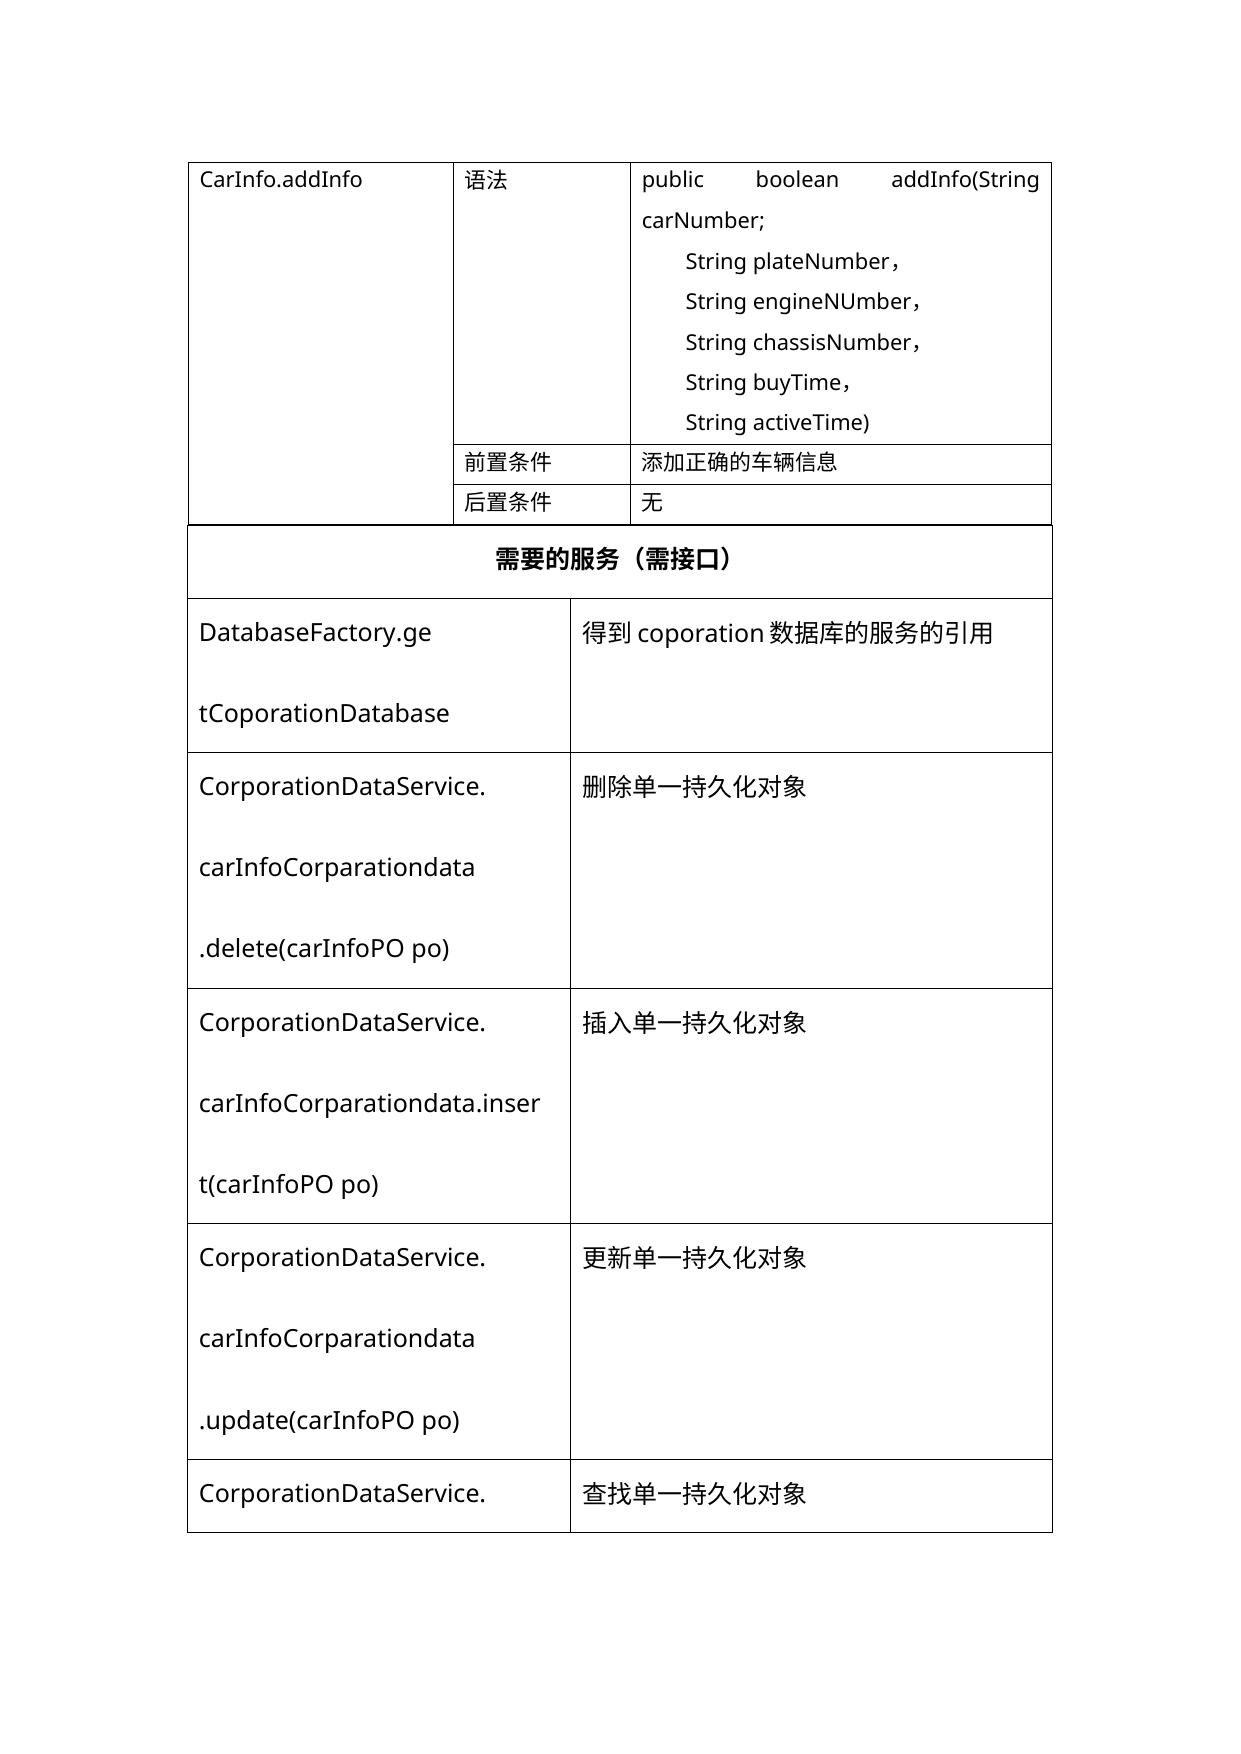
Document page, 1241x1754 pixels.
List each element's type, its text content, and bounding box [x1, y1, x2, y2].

table_cell 插入单一持久化对象 [571, 989, 1052, 1223]
table_cell 后置条件 [454, 485, 630, 523]
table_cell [188, 1460, 570, 1532]
table_cell 删除单一持久化对象 [571, 753, 1052, 988]
table_cell CorporationDataService. carInfoCorparationdata.insert(carInfoPO po) [188, 989, 570, 1223]
table_cell 添加正确的车辆信息 [631, 445, 1051, 484]
table_cell 查找单一持久化对象 [571, 1460, 1052, 1532]
table_cell 语法 [454, 163, 630, 444]
table_cell DatabaseFactory.getCoporationDatabase [188, 599, 570, 752]
table_cell CarInfo.addInfo [189, 163, 453, 523]
table_cell CorporationDataService. carInfoCorparationdata.delete(carInfoPO po) [188, 753, 570, 988]
table_header 需要的服务（需接口） [188, 526, 1052, 598]
table_cell 无 [631, 485, 1051, 523]
table_cell 更新单一持久化对象 [571, 1224, 1052, 1459]
table_cell CorporationDataService. carInfoCorparationdata.update(carInfoPO po) [188, 1224, 570, 1459]
table_cell 前置条件 [454, 445, 630, 484]
table_cell public boolean addInfo(String carNumber; String plateNumber， String engineNUmber， String chassisNumber， String buyTime， String activeTime) [631, 163, 1051, 444]
table_cell 得到coporation数据库的服务的引用 [571, 599, 1052, 752]
